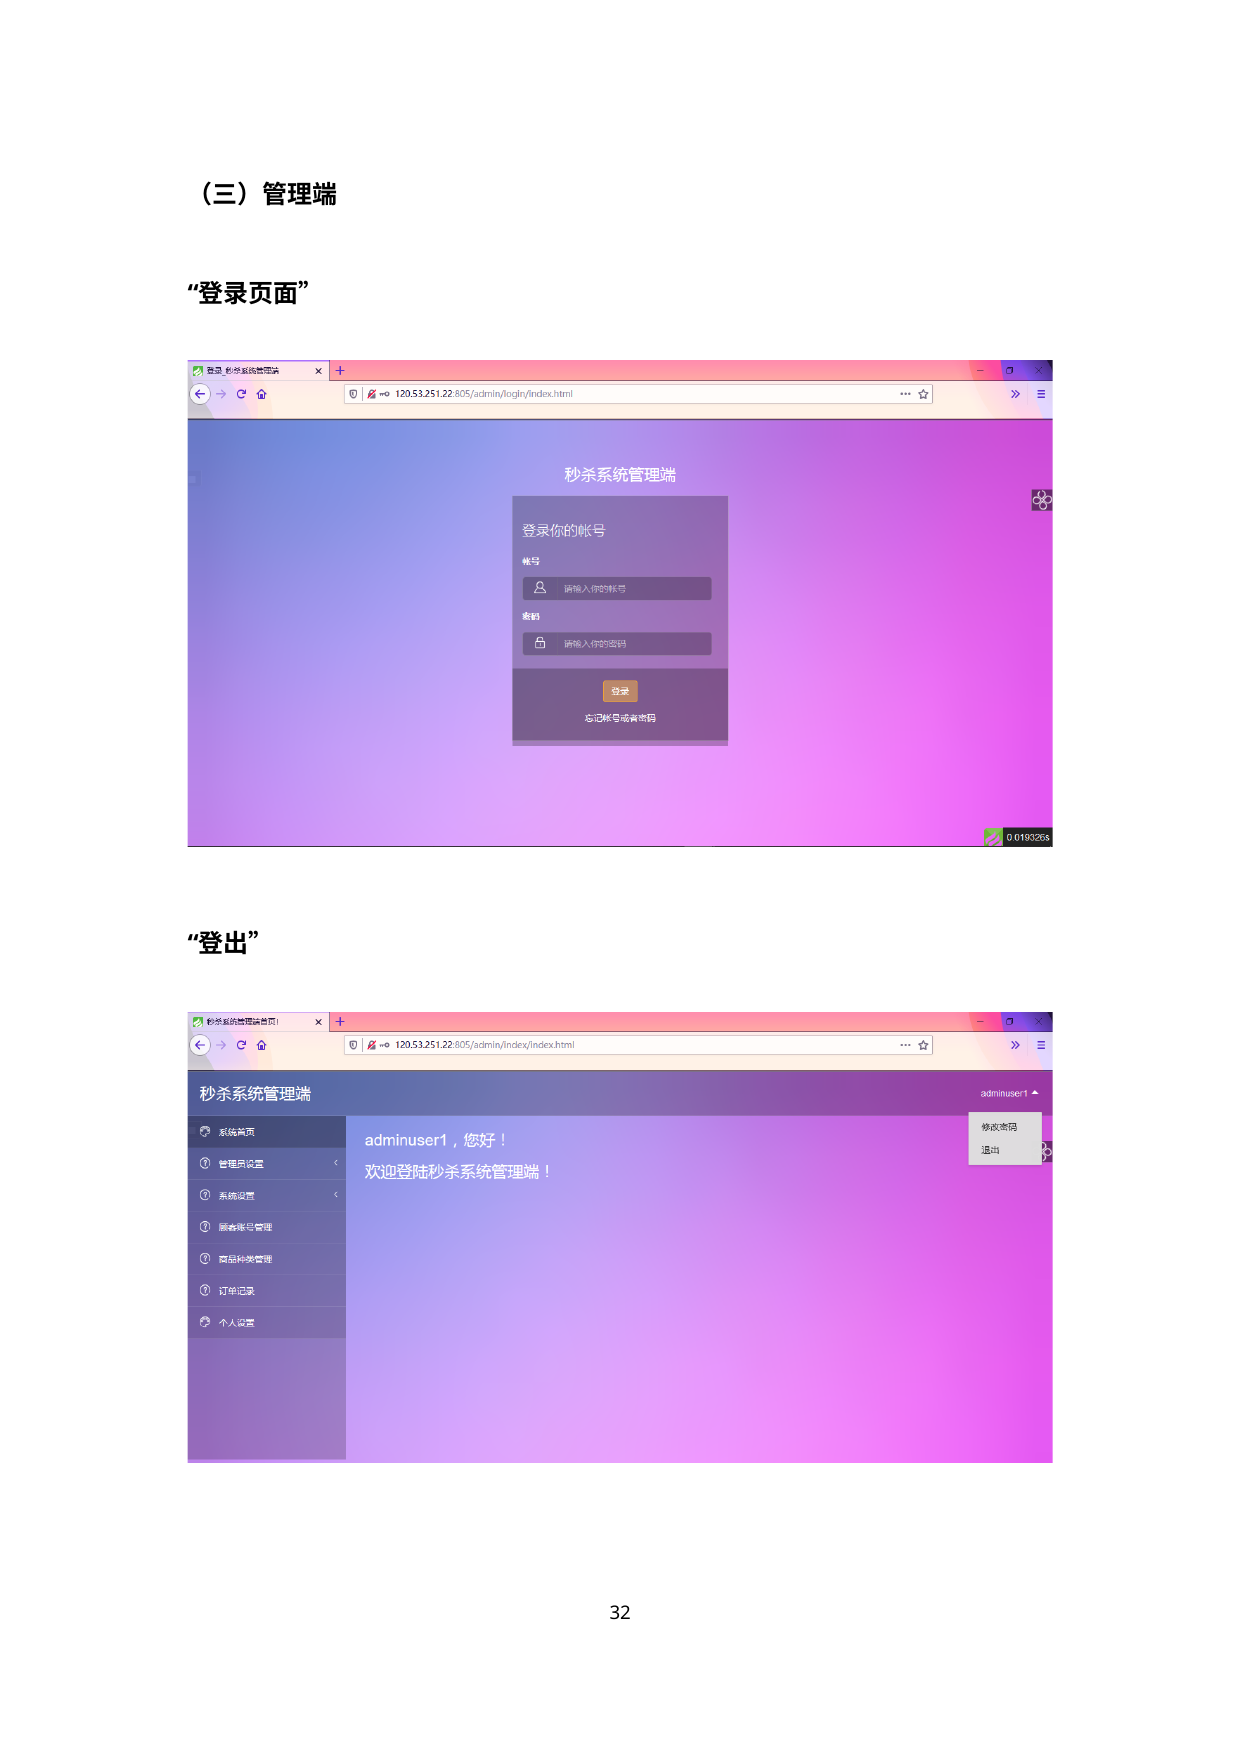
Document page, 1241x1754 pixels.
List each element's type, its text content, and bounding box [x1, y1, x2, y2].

subtitle （三）管理端 [187, 160, 1053, 225]
picture [187, 1012, 1053, 1463]
subtitle “登出” [187, 909, 1053, 974]
subtitle “登录页面” [187, 259, 1053, 324]
picture [187, 360, 1053, 847]
